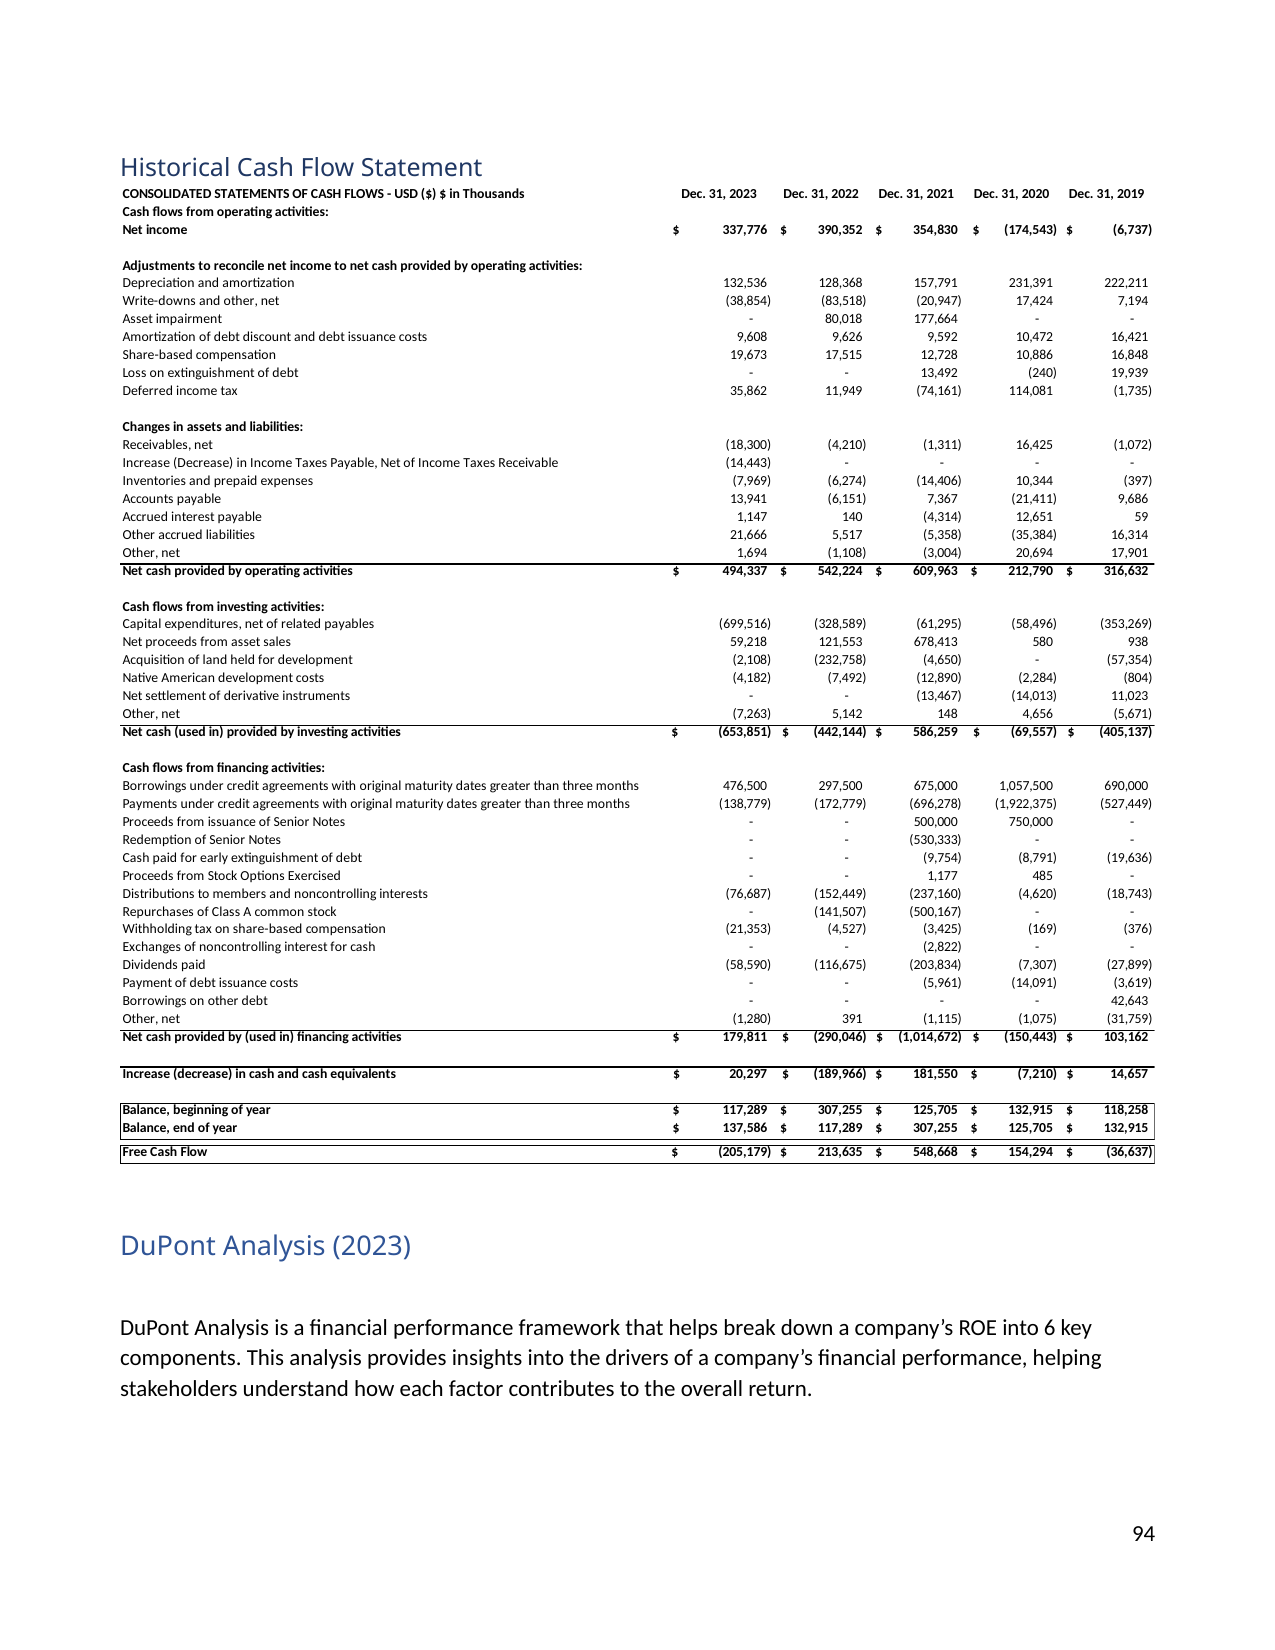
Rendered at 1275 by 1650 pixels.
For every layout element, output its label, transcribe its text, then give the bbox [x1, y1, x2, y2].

subtitle Historical Cash Flow Statement [120, 150, 1155, 184]
text DuPont Analysis is a financial performance framework that helps break down a company’s ROE into 6 key components. This analysis provides insights into the drivers of a company’s financial performance, helping stakeholders understand how each factor contributes to the overall return. [120, 1313, 1155, 1402]
subtitle DuPont Analysis (2023) [120, 1227, 1155, 1263]
